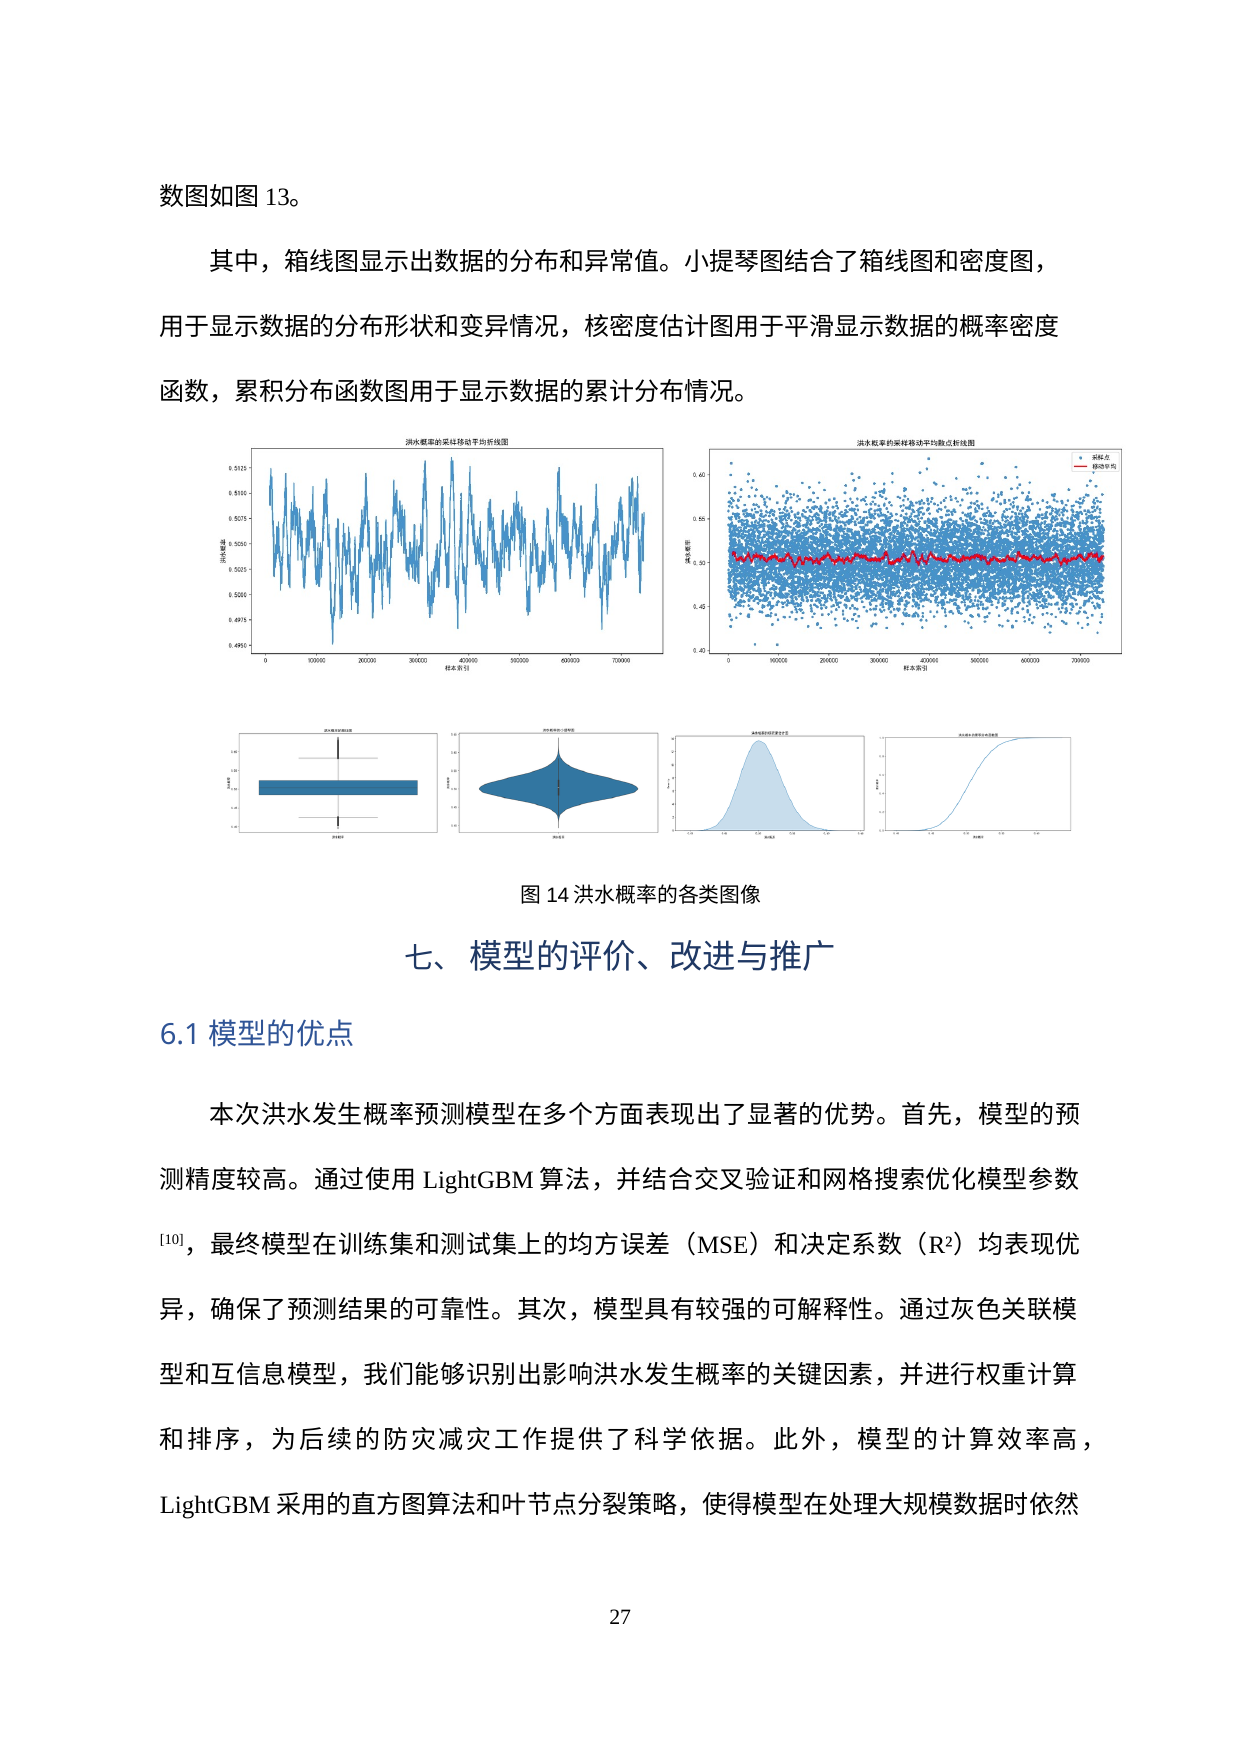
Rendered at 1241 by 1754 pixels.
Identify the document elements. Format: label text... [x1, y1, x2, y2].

subtitle 模型的评价、改进与推广 [159, 922, 1081, 987]
picture [214, 714, 1076, 849]
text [159, 1081, 1081, 1536]
picture [209, 421, 1130, 683]
subtitle 6.1 模型的优点 [159, 999, 1081, 1064]
text 其中，箱线图显示出数据的分布和异常值。小提琴图结合了箱线图和密度图，用于显示数据的分布形状和变异情况，核密度估计图用于平滑显示数据的概率密度函数，累积分布函数图用于显示数据的累计分布情况。 [159, 227, 1081, 422]
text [159, 162, 1081, 227]
text 图 14 洪水概率的各类图像 [159, 877, 1081, 909]
